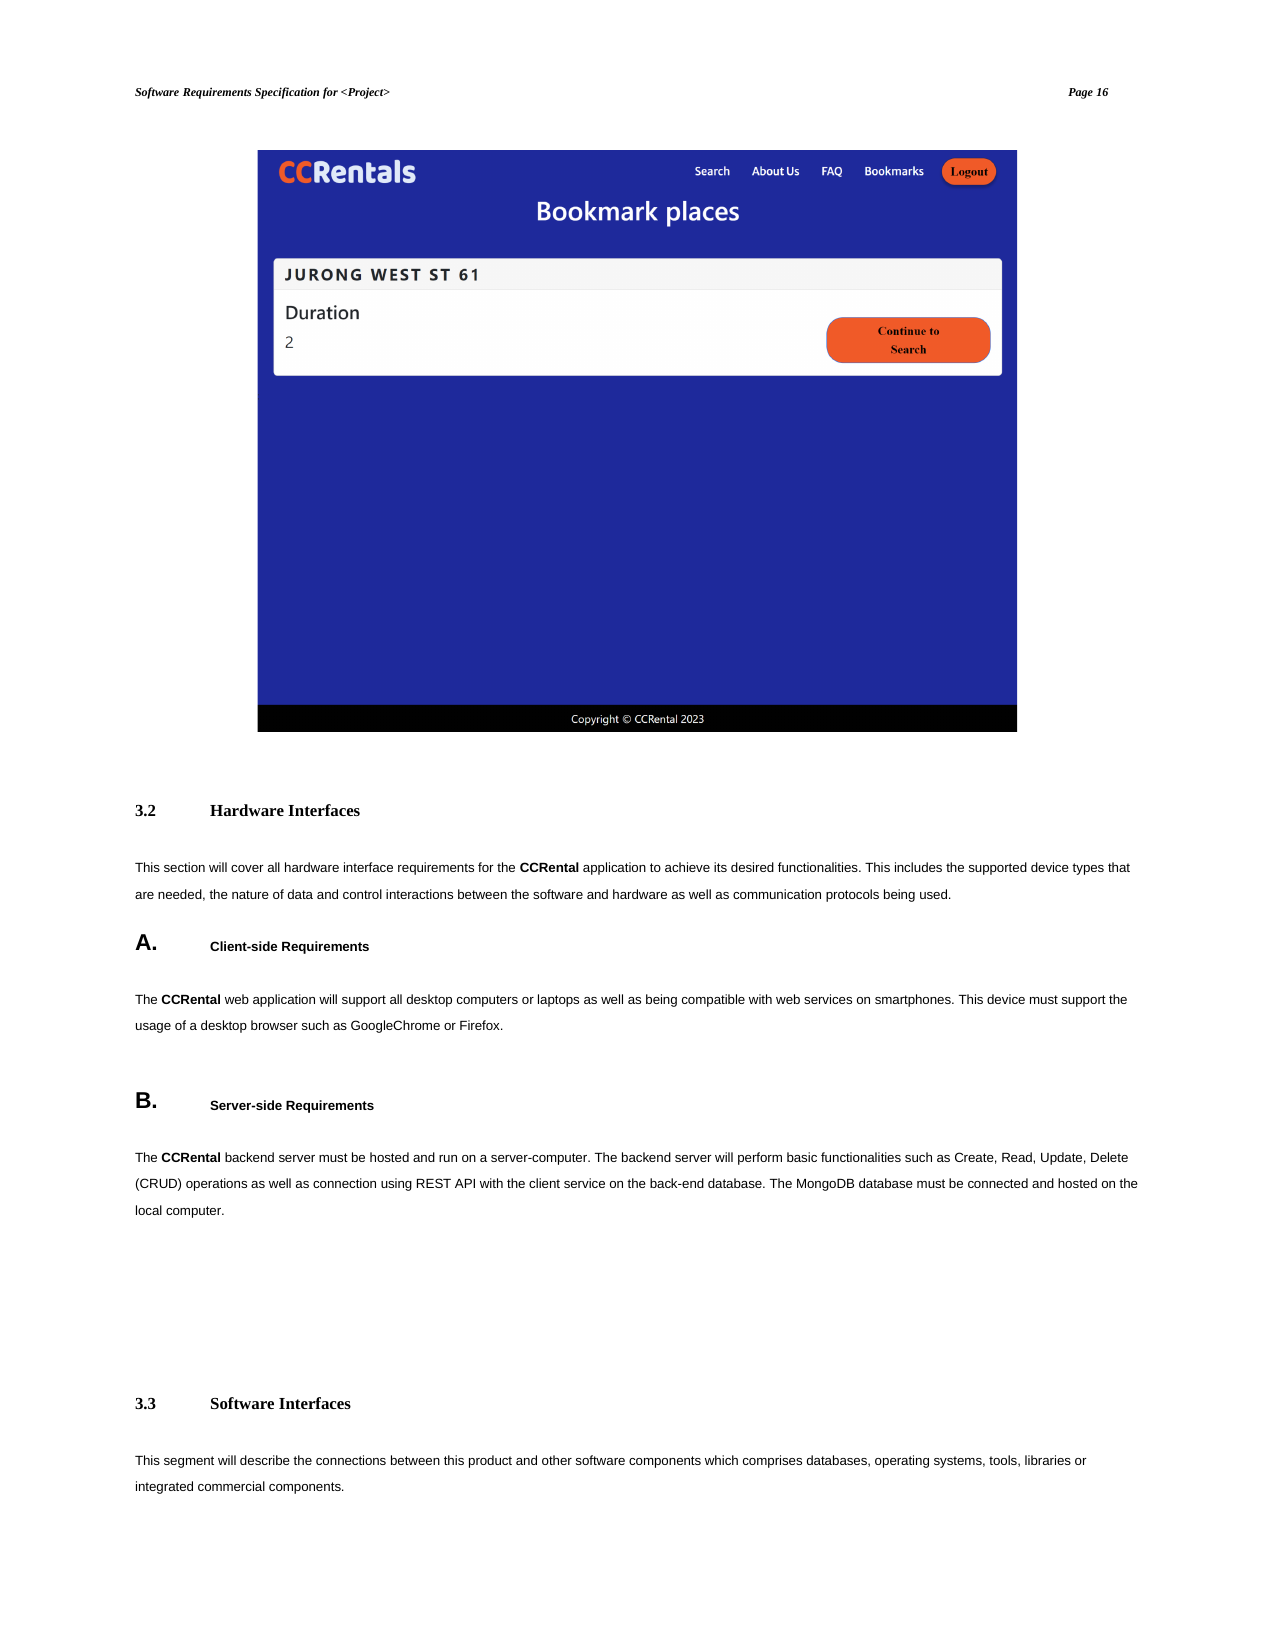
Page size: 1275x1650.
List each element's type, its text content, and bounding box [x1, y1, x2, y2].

list Client-side Requirements [135, 928, 1140, 955]
subtitle Software Interfaces [135, 1379, 1140, 1413]
text This segment will describe the connections between this product and other software components which comprises databases, operating systems, tools, libraries or integrated commercial components. [135, 1442, 1140, 1495]
text This section will cover all hardware interface requirements for the CCRental application to achieve its desired functionalities. This includes the supported device types that are needed, the nature of data and control interactions between the software and hardware as well as communication protocols being used. [135, 849, 1140, 902]
text The CCRental web application will support all desktop computers or laptops as well as being compatible with web services on smartphones. This device must support the usage of a desktop browser such as GoogleChrome or Firefox. [135, 981, 1140, 1034]
picture [257, 150, 1018, 732]
list Server-side Requirements [135, 1087, 1140, 1113]
subtitle Hardware Interfaces [135, 787, 1140, 820]
text The CCRental backend server must be hosted and run on a server-computer. The backend server will perform basic functionalities such as Create, Read, Update, Delete (CRUD) operations as well as connection using REST API with the client service on the back-end database. The MongoDB database must be connected and hosted on the local computer. [135, 1139, 1140, 1218]
